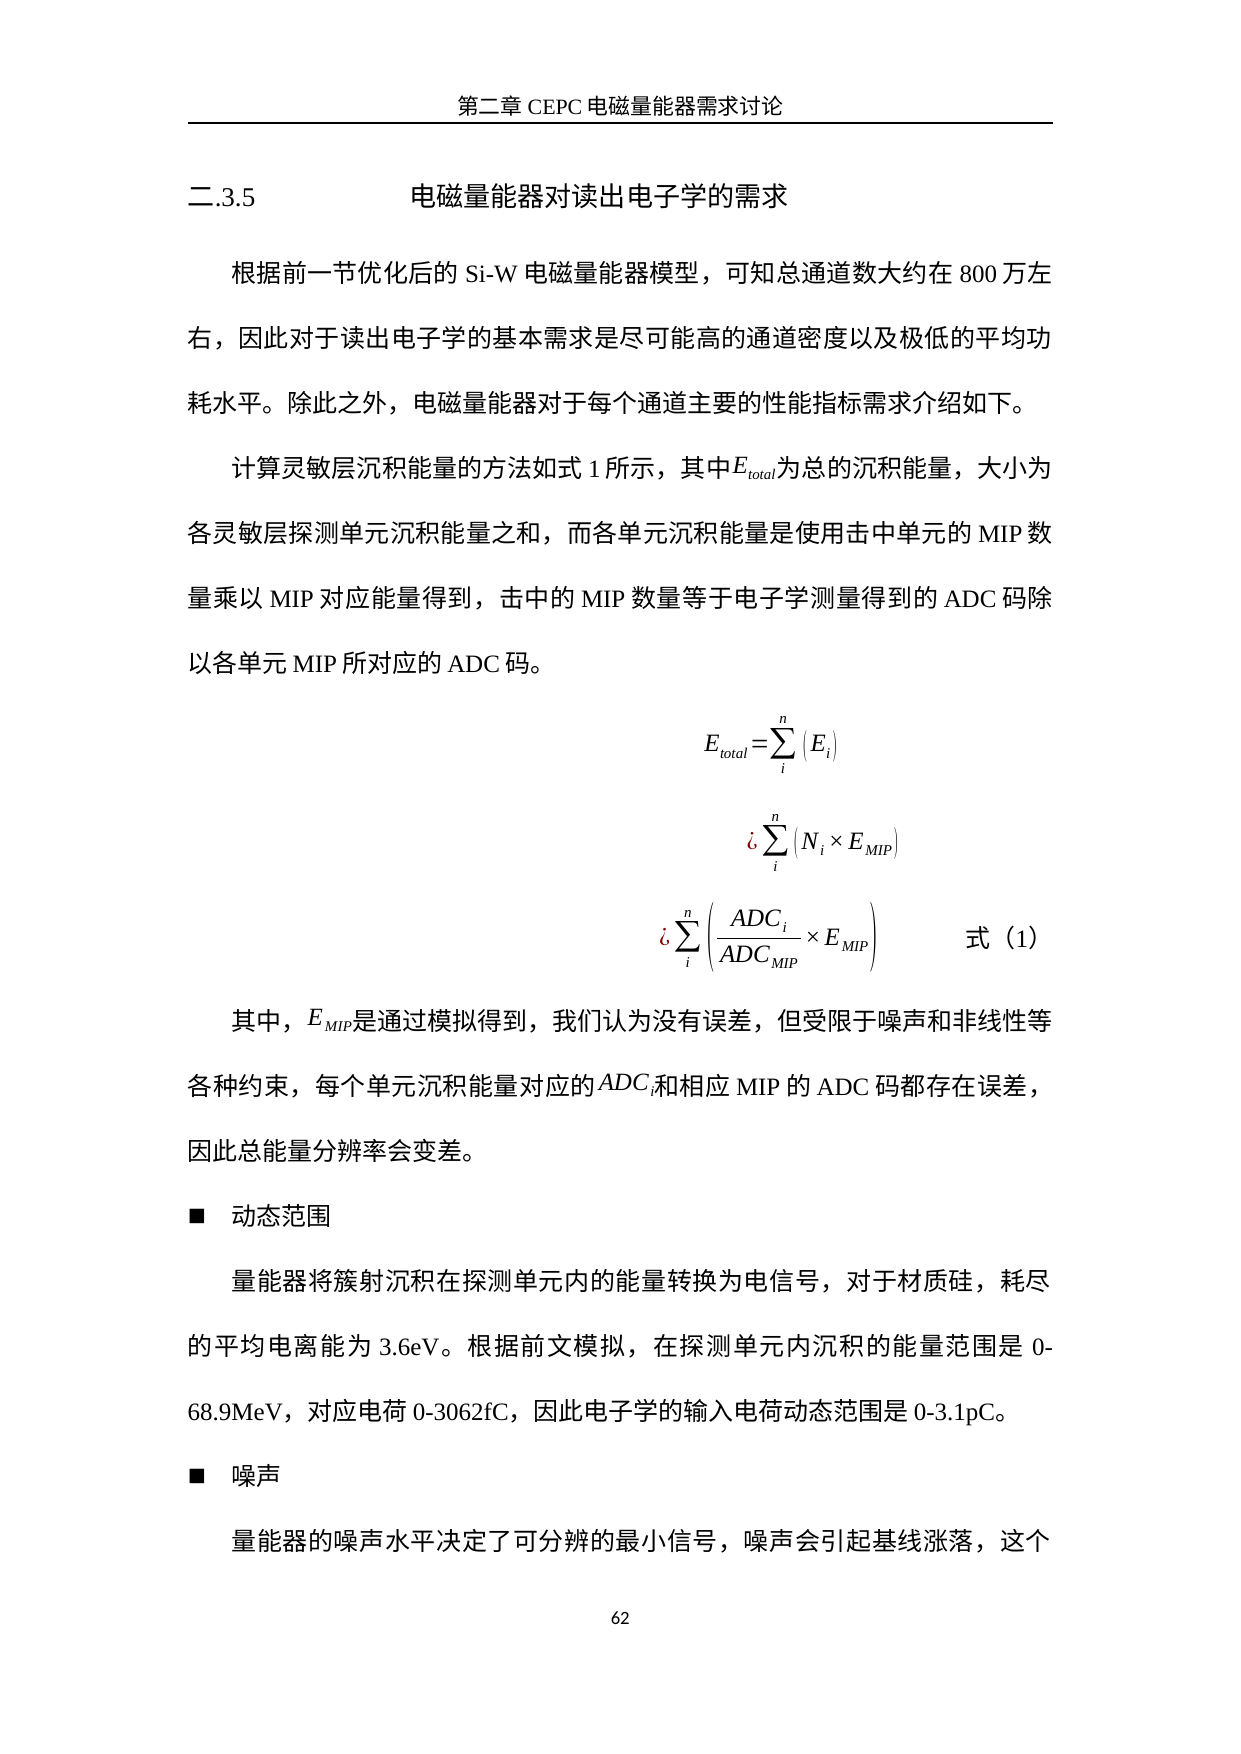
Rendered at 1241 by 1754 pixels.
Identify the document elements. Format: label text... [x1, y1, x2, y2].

list 式（1） [187, 889, 1053, 987]
text 根据前一节优化后的Si-W电磁量能器模型，可知总通道数大约在800万左右，因此对于读出电子学的基本需求是尽可能高的通道密度以及极低的平均功耗水平。除此之外，电磁量能器对于每个通道主要的性能指标需求介绍如下。 [187, 239, 1053, 434]
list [187, 1507, 1053, 1572]
subtitle 电磁量能器对读出电子学的需求 [187, 162, 1053, 227]
list 噪声 [187, 1442, 1053, 1507]
list 计算灵敏层沉积能量的方法如式1所示，其中为总的沉积能量，大小为各灵敏层探测单元沉积能量之和，而各单元沉积能量是使用击中单元的MIP数量乘以MIP对应能量得到，击中的MIP数量等于电子学测量得到的ADC码除以各单元MIP所对应的ADC码。 [187, 434, 1053, 694]
list 动态范围 [187, 1182, 1053, 1247]
list 量能器将簇射沉积在探测单元内的能量转换为电信号，对于材质硅，耗尽的平均电离能为3.6eV。根据前文模拟，在探测单元内沉积的能量范围是0-68.9MeV，对应电荷0-3062fC，因此电子学的输入电荷动态范围是0-3.1pC。 [187, 1247, 1053, 1442]
list 其中，是通过模拟得到，我们认为没有误差，但受限于噪声和非线性等各种约束，每个单元沉积能量对应的和相应MIP的ADC码都存在误差，因此总能量分辨率会变差。 [187, 987, 1053, 1182]
